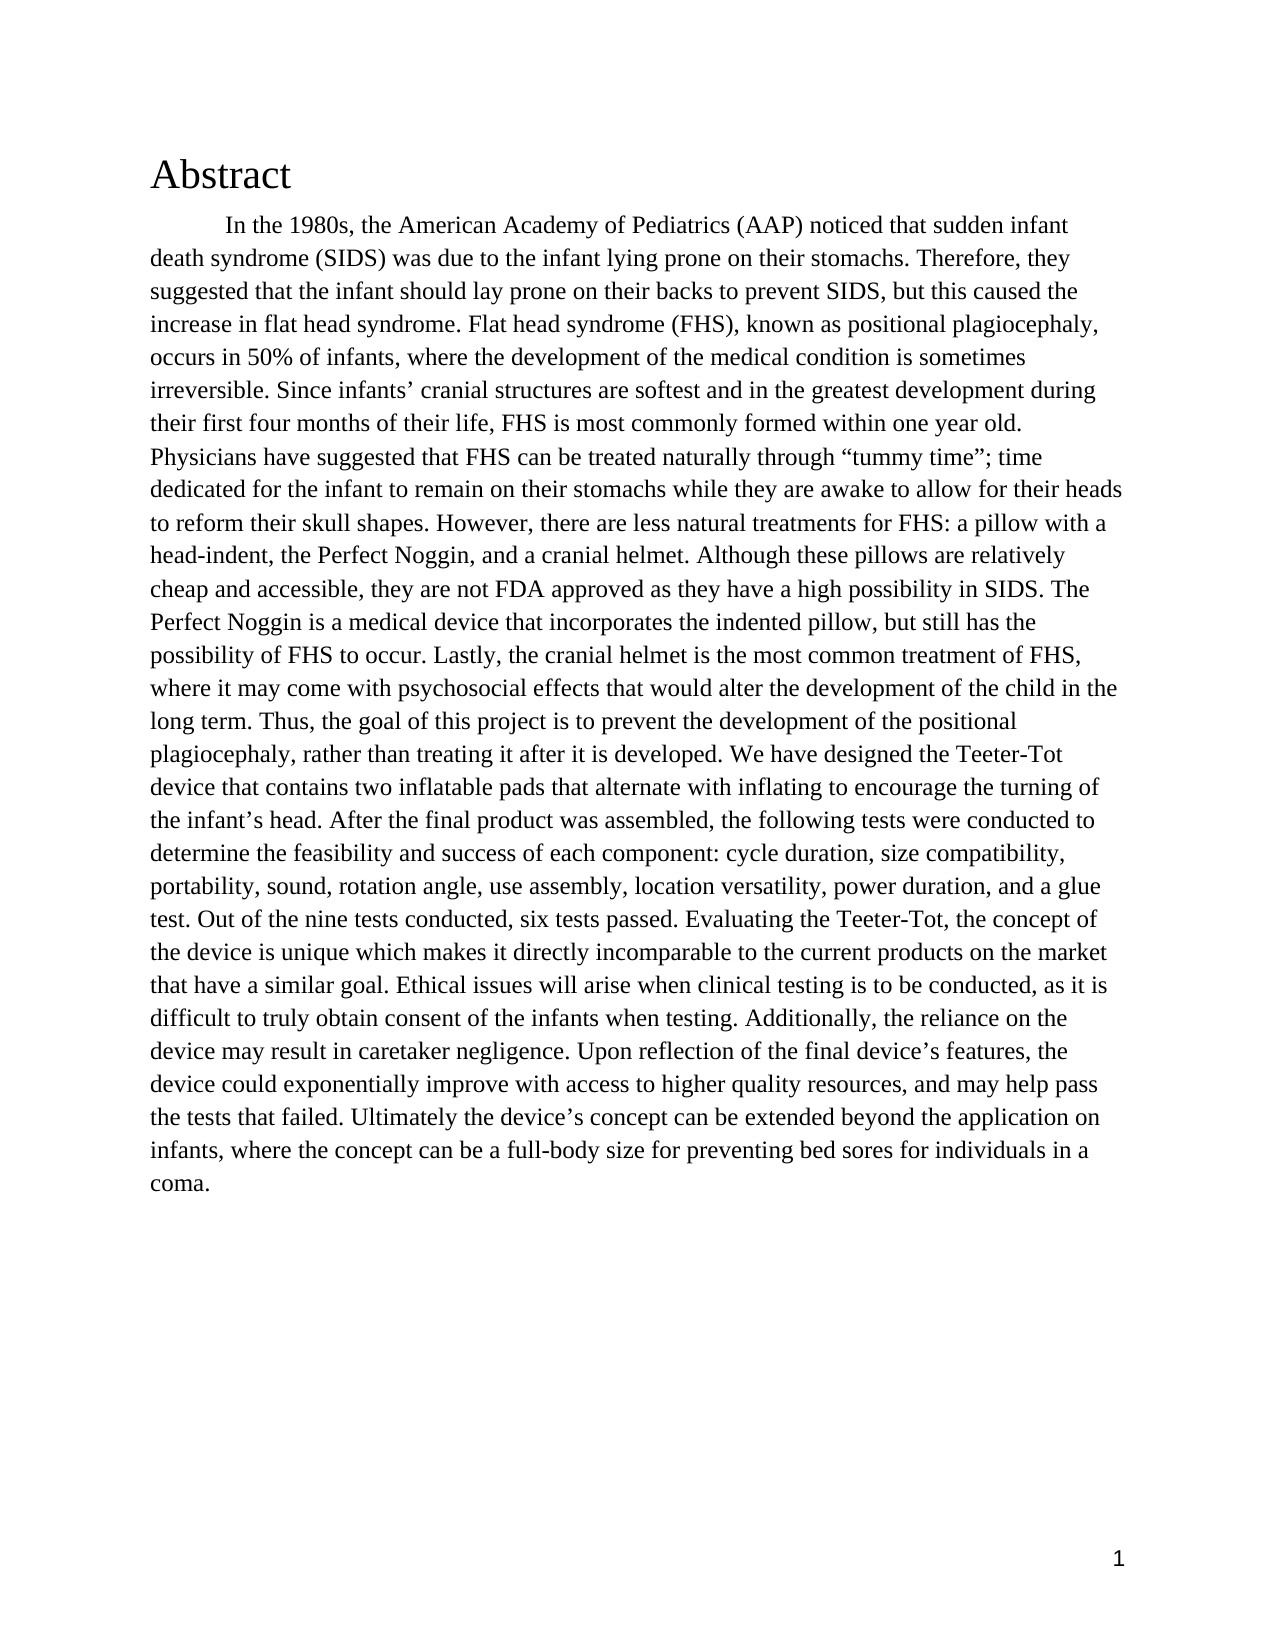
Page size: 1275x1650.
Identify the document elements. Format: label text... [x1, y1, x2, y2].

subtitle Abstract [150, 150, 1125, 198]
text In the 1980s, the American Academy of Pediatrics (AAP) noticed that sudden infant death syndrome (SIDS) was due to the infant lying prone on their stomachs. Therefore, they suggested that the infant should lay prone on their backs to prevent SIDS, but this caused the increase in flat head syndrome. Flat head syndrome (FHS), known as positional plagiocephaly, occurs in 50% of infants, where the development of the medical condition is sometimes irreversible. Since infants’ cranial structures are softest and in the greatest development during their first four months of their life, FHS is most commonly formed within one year old. Physicians have suggested that FHS can be treated naturally through “tummy time”; time dedicated for the infant to remain on their stomachs while they are awake to allow for their heads to reform their skull shapes. However, there are less natural treatments for FHS: a pillow with a head-indent, the Perfect Noggin, and a cranial helmet. Although these pillows are relatively cheap and accessible, they are not FDA approved as they have a high possibility in SIDS. The Perfect Noggin is a medical device that incorporates the indented pillow, but still has the possibility of FHS to occur. Lastly, the cranial helmet is the most common treatment of FHS, where it may come with psychosocial effects that would alter the development of the child in the long term. Thus, the goal of this project is to prevent the development of the positional plagiocephaly, rather than treating it after it is developed. We have designed the Teeter-Tot device that contains two inflatable pads that alternate with inflating to encourage the turning of the infant’s head. After the final product was assembled, the following tests were conducted to determine the feasibility and success of each component: cycle duration, size compatibility, portability, sound, rotation angle, use assembly, location versatility, power duration, and a glue test. Out of the nine tests conducted, six tests passed. Evaluating the Teeter-Tot, the concept of the device is unique which makes it directly incomparable to the current products on the market that have a similar goal. Ethical issues will arise when clinical testing is to be conducted, as it is difficult to truly obtain consent of the infants when testing. Additionally, the reliance on the device may result in caretaker negligence. Upon reflection of the final device’s features, the device could exponentially improve with access to higher quality resources, and may help pass the tests that failed. Ultimately the device’s concept can be extended beyond the application on infants, where the concept can be a full-body size for preventing bed sores for individuals in a coma. [150, 210, 1125, 1197]
